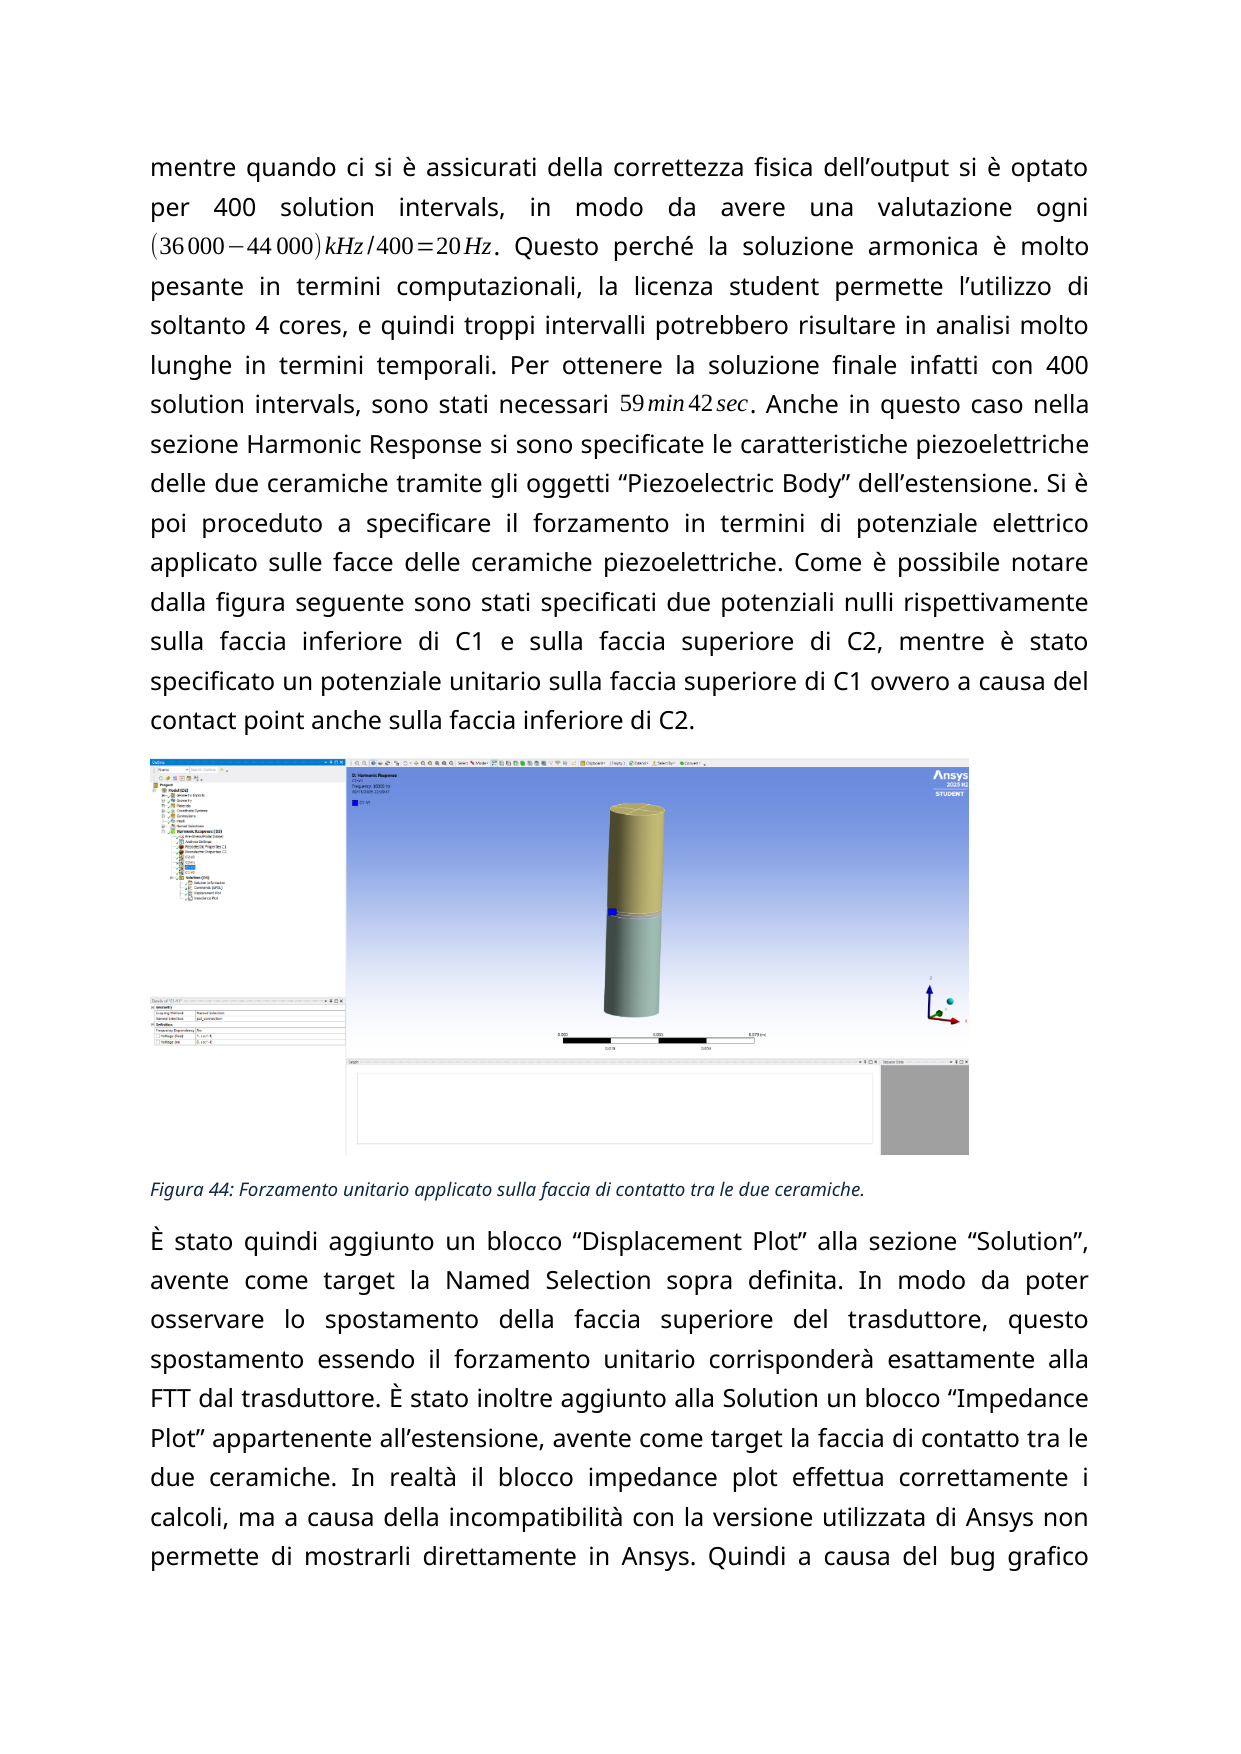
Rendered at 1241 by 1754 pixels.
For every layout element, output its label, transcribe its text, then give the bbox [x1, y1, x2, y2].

text Figura 44: Forzamento unitario applicato sulla faccia di contatto tra le due ceramiche. [150, 1177, 1090, 1202]
picture [150, 758, 969, 1155]
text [150, 150, 1090, 737]
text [150, 1223, 1090, 1573]
